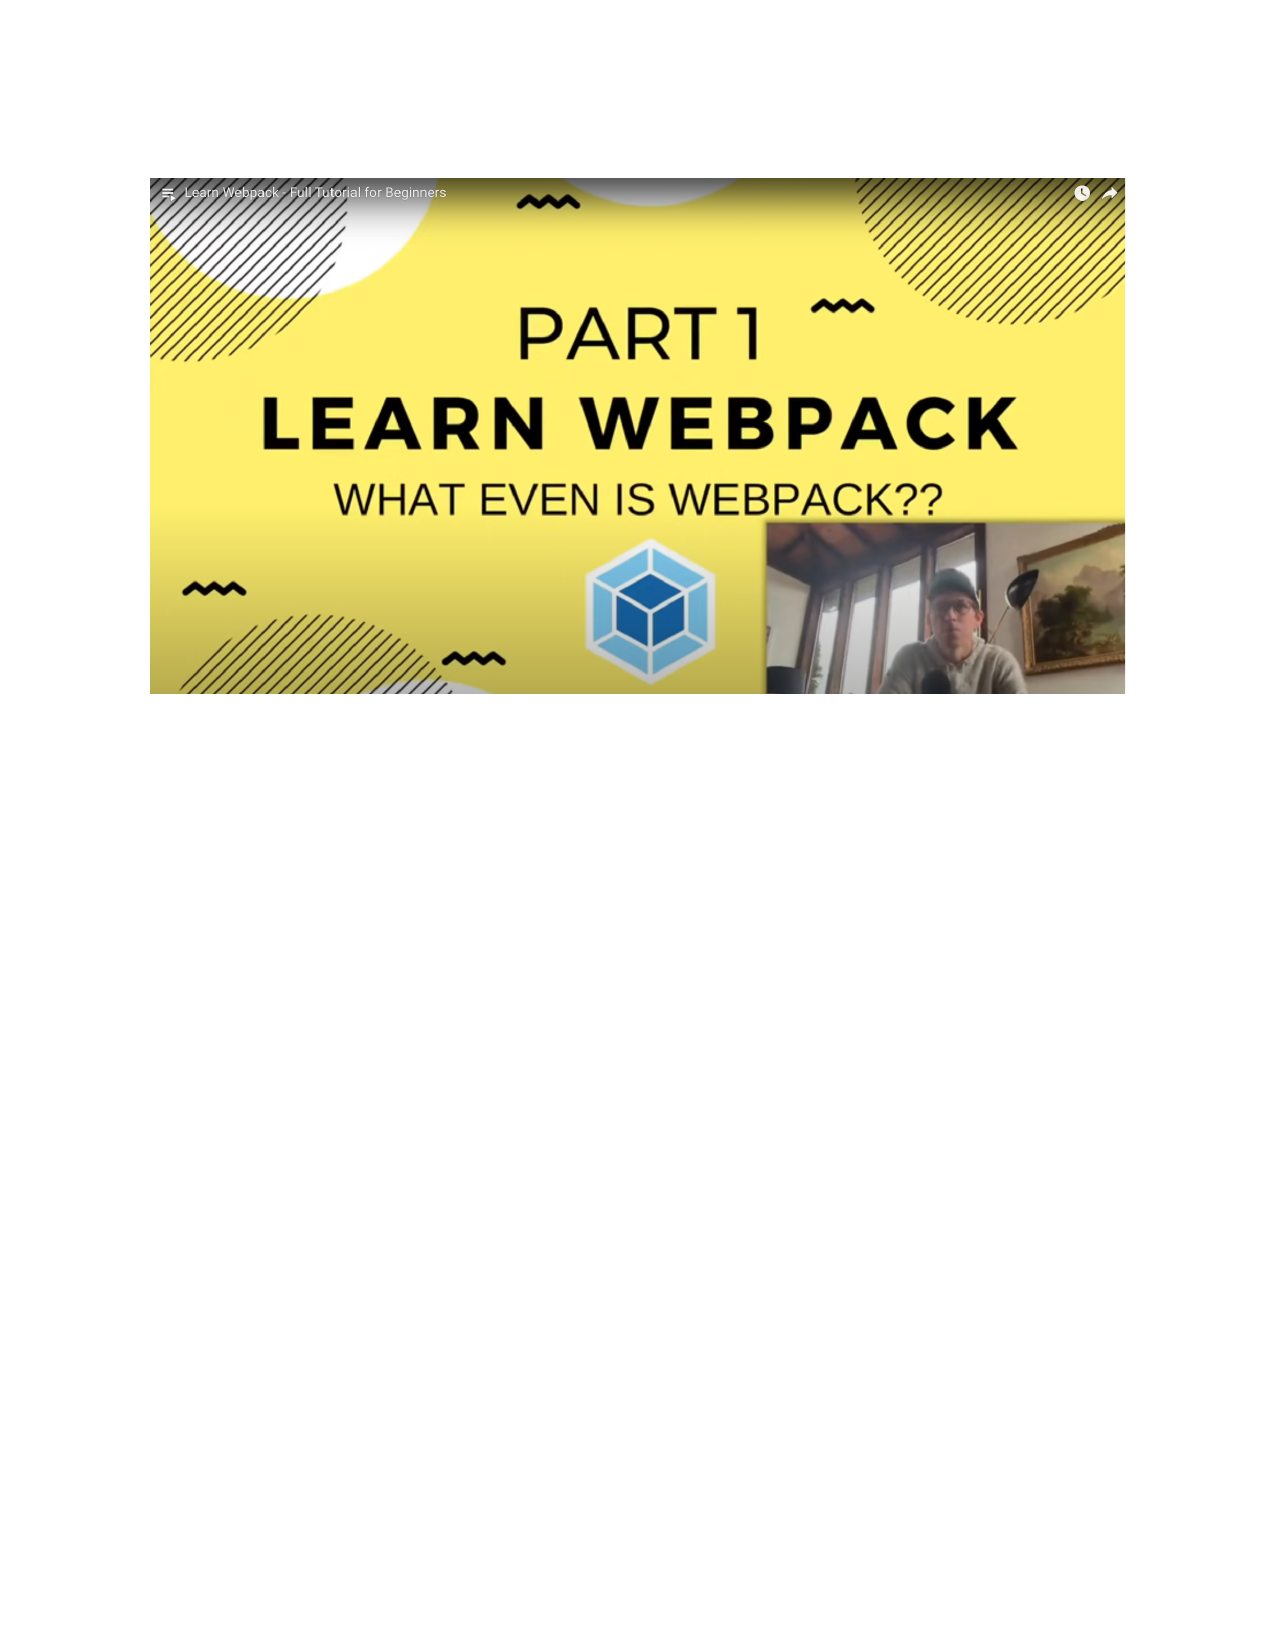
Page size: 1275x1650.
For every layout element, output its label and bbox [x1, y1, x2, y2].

picture [150, 178, 1125, 694]
